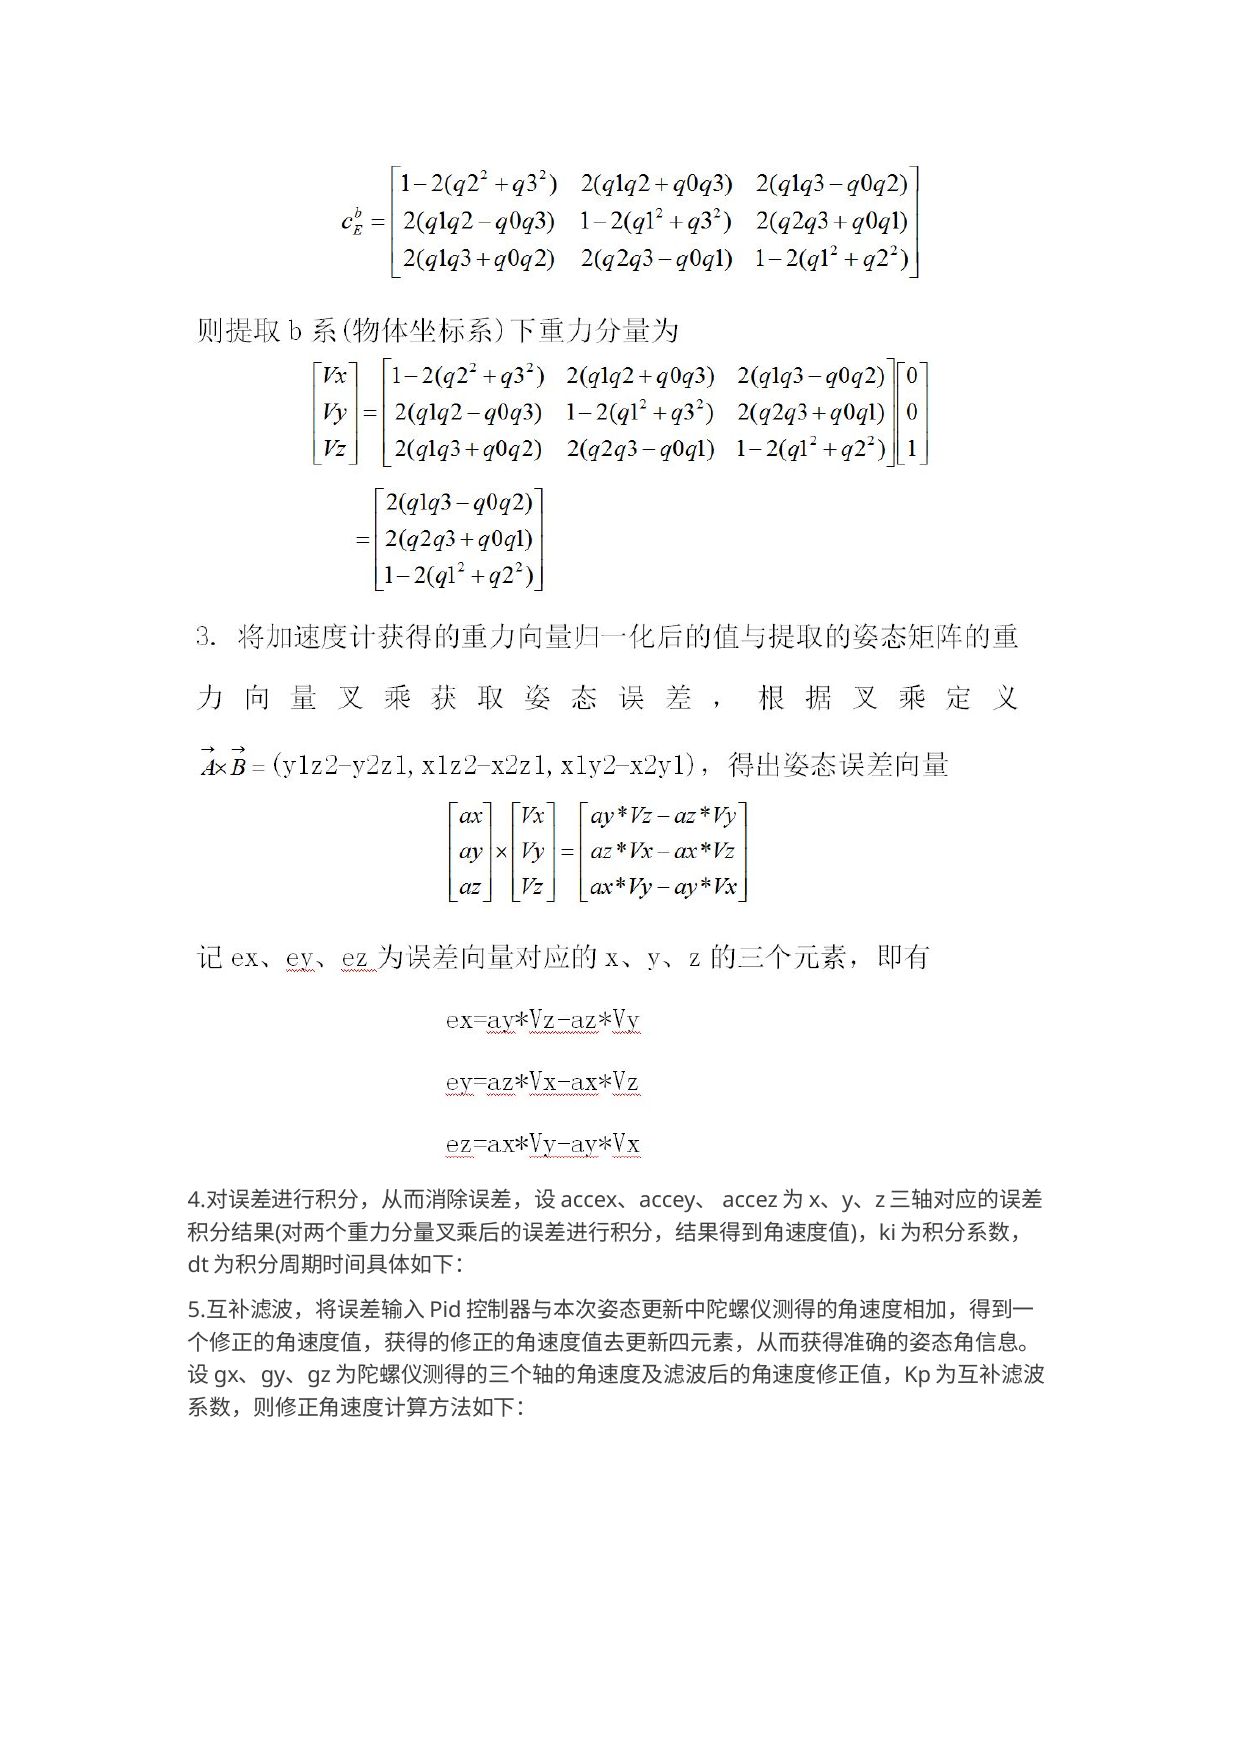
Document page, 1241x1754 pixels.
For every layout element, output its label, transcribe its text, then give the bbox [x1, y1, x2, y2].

text 5.互补滤波，将误差输入Pid控制器与本次姿态更新中陀螺仪测得的角速度相加，得到一个修正的角速度值，获得的修正的角速度值去更新四元素，从而获得准确的姿态角信息。设gx、gy、gz为陀螺仪测得的三个轴的角速度及滤波后的角速度修正值，Kp为互补滤波系数，则修正角速度计算方法如下： [187, 1292, 1053, 1422]
picture [187, 162, 1053, 600]
picture [187, 617, 1053, 1166]
text 4.对误差进行积分，从而消除误差，设accex、accey、 accez为x、y、z三轴对应的误差积分结果(对两个重力分量叉乘后的误差进行积分，结果得到角速度值)，ki为积分系数，dt为积分周期时间具体如下： [187, 1182, 1053, 1279]
